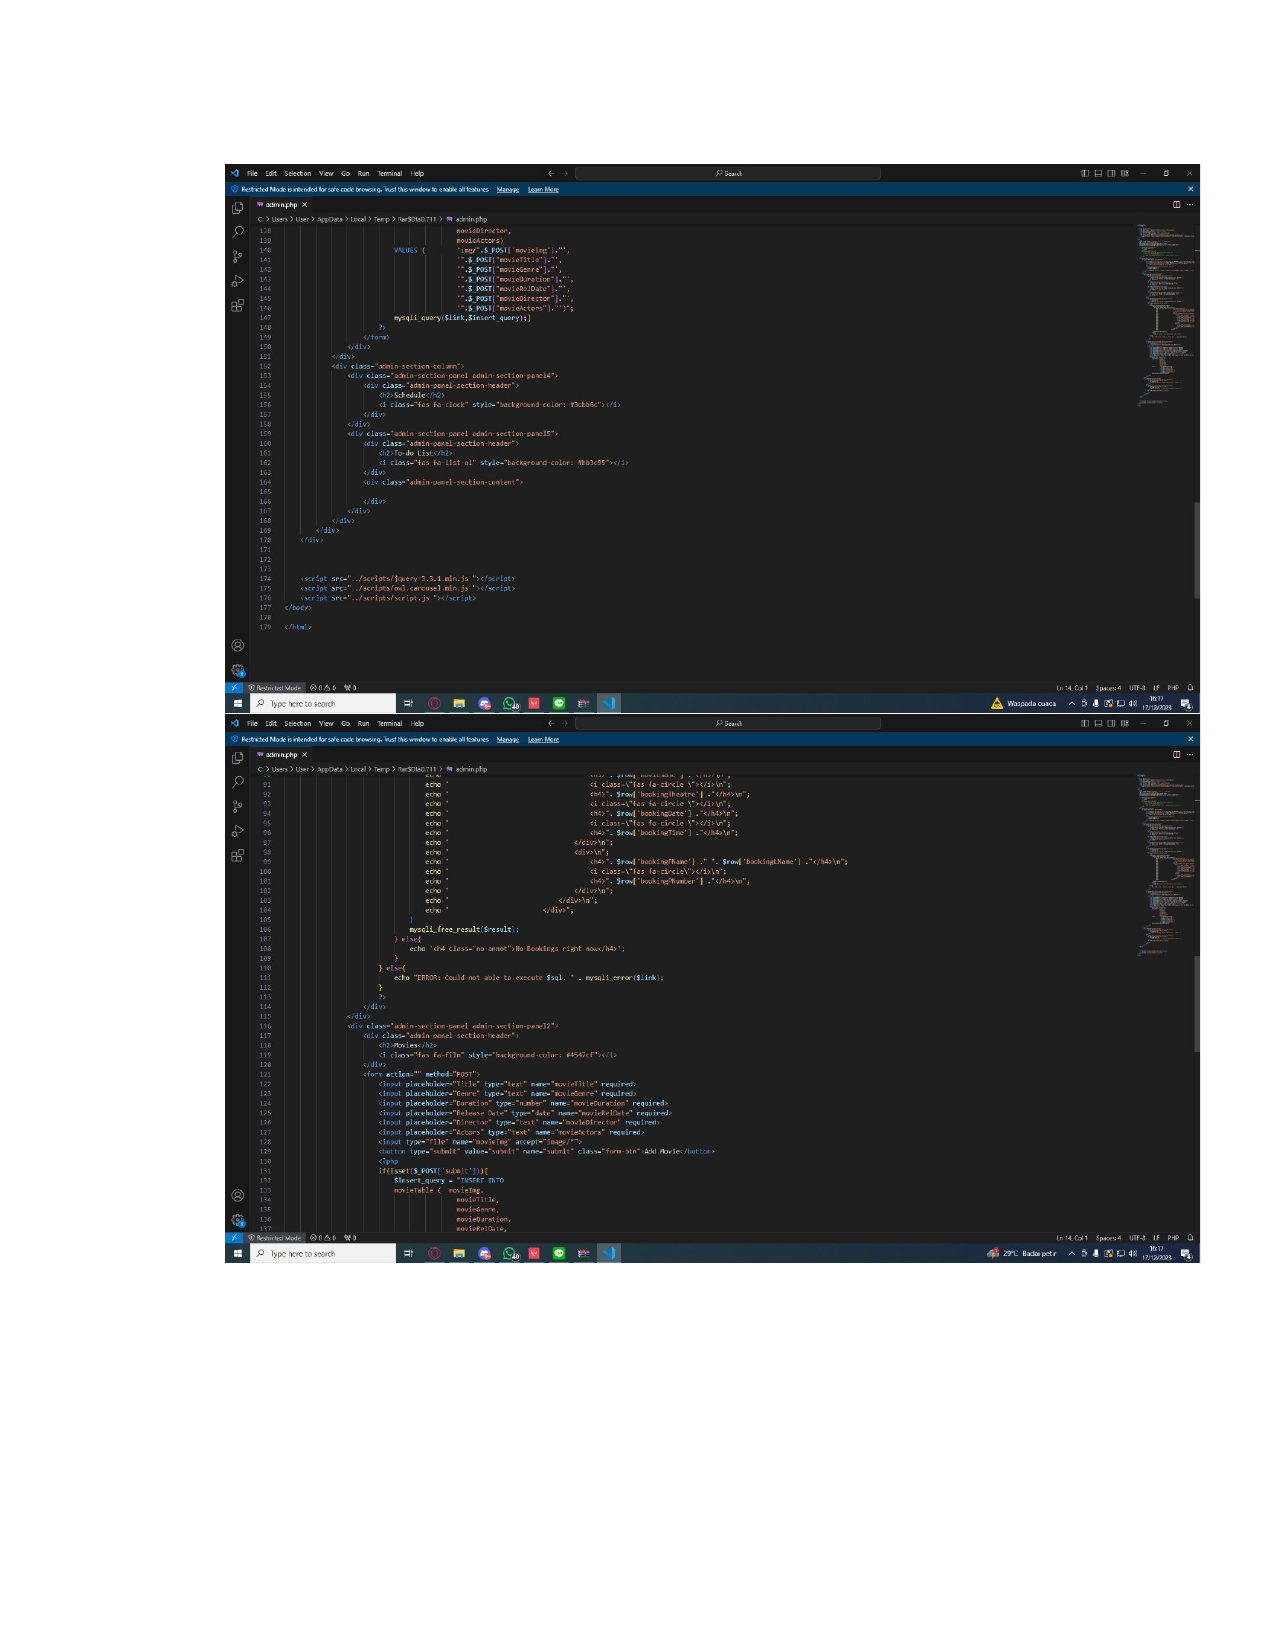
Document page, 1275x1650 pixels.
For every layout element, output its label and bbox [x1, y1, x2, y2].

picture [225, 164, 1200, 713]
picture [225, 714, 1200, 1263]
